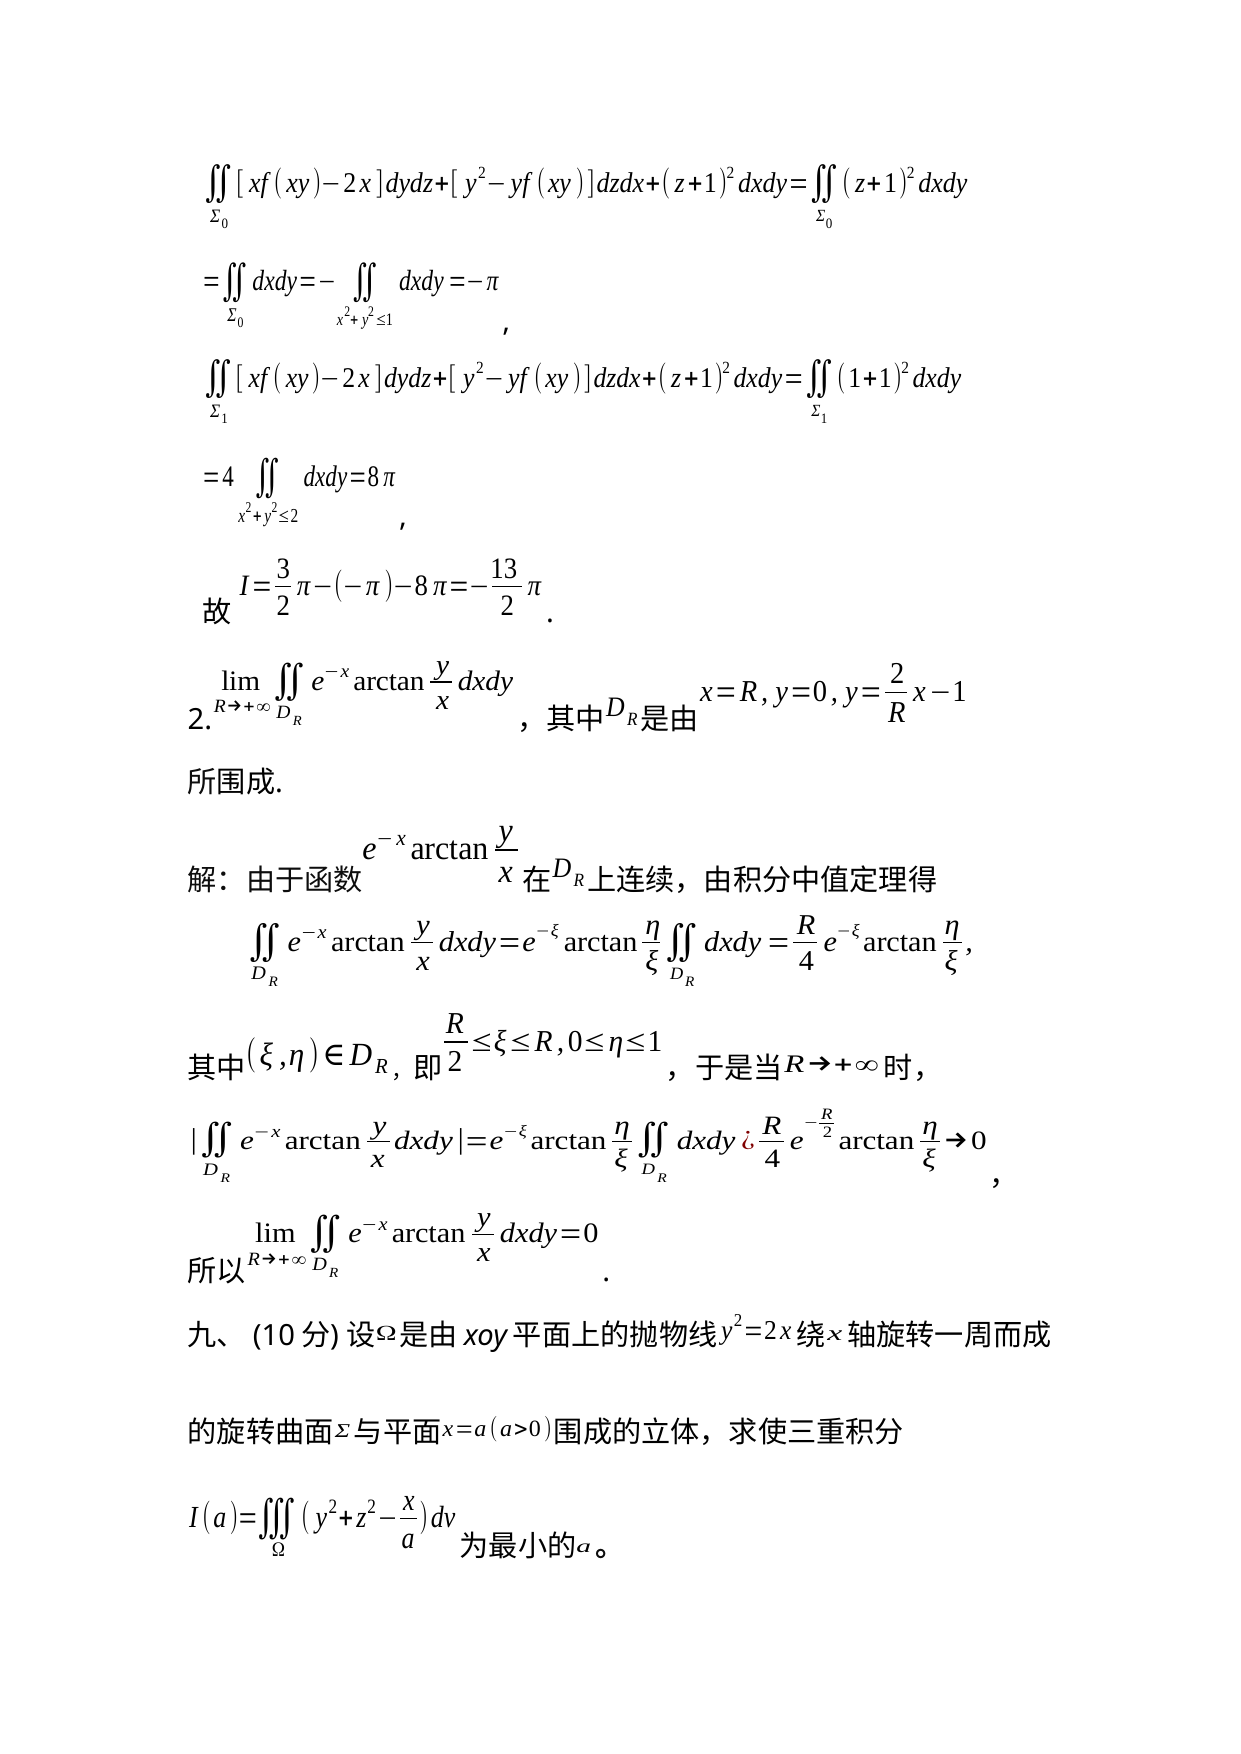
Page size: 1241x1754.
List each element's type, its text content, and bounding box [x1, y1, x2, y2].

text ， [187, 1104, 1053, 1202]
text 故 . [187, 552, 1053, 649]
text 为最小的。 [187, 1483, 1053, 1581]
text 其中，即，于是当时， [187, 1007, 1053, 1104]
text , [187, 454, 1053, 552]
text 2.，其中是由 [187, 649, 1053, 747]
text 所以. [187, 1202, 1053, 1299]
text 解：由于函数在上连续，由积分中值定理得 [187, 812, 1053, 909]
text 九、 (10分) 设是由xoy平面上的抛物线绕轴旋转一周而成的旋转曲面与平面围成的立体，求使三重积分 [187, 1299, 1053, 1462]
text 所围成. [187, 747, 1053, 812]
text , [187, 259, 1053, 357]
